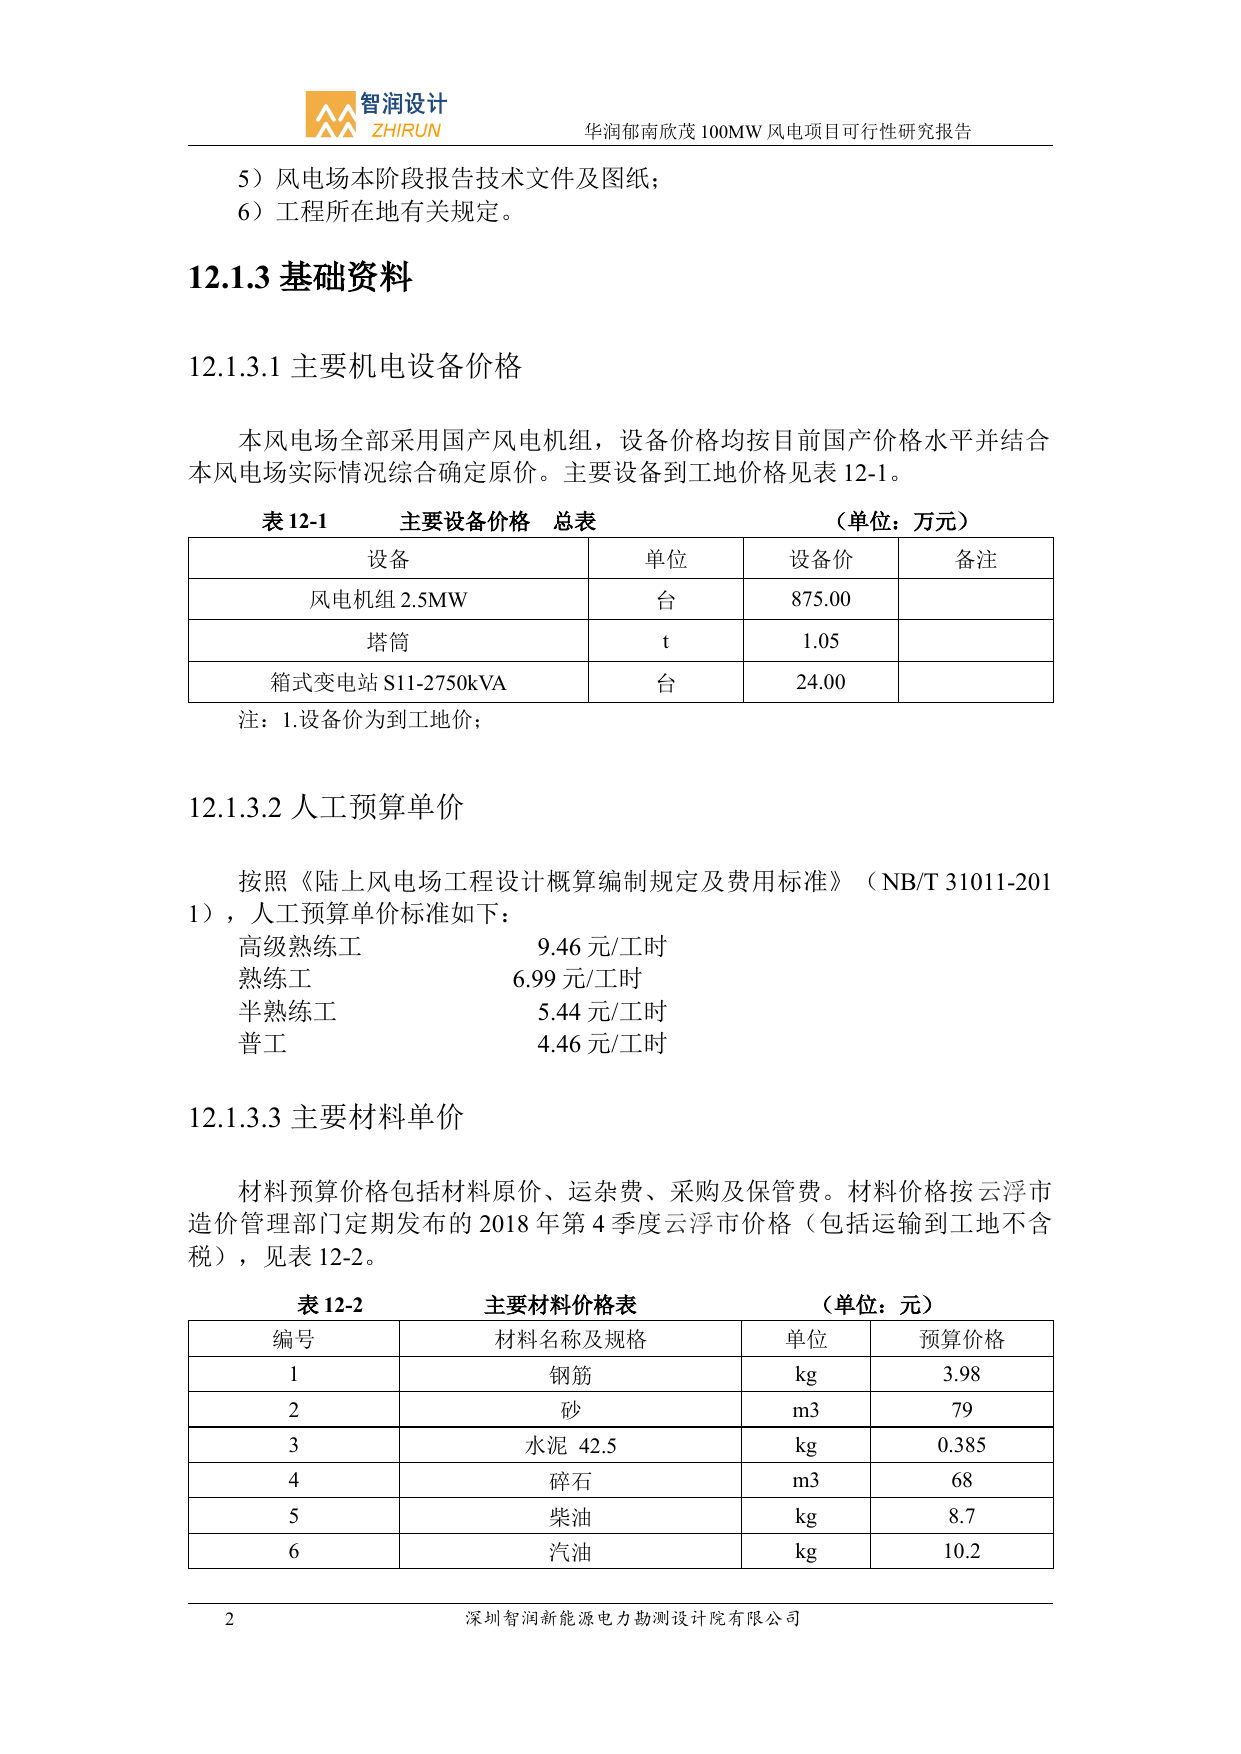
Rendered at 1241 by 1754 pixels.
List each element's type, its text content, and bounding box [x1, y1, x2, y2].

table_cell [899, 620, 1053, 661]
text 注：1.设备价为到工地价； [187, 703, 1053, 736]
table_cell 2 [189, 1392, 399, 1426]
table_cell kg [742, 1357, 870, 1391]
text 12.1.3.2 人工预算单价 [187, 774, 1053, 839]
table_header 材料名称及规格 [400, 1321, 741, 1356]
table_cell 塔筒 [189, 620, 588, 661]
text 12.1.3.1 主要机电设备价格 [187, 333, 1053, 398]
table_header 预算价格 [871, 1321, 1053, 1356]
table_cell 台 [589, 662, 743, 702]
table_cell 10.2 [871, 1534, 1053, 1568]
text 半熟练工 5.44元/工时 [187, 994, 1053, 1026]
table_header 备注 [899, 538, 1053, 578]
text 按照《陆上风电场工程设计概算编制规定及费用标准》（NB/T 1-），人工预算单价标准如下： [187, 864, 1053, 929]
table_cell 3.98 [871, 1357, 1053, 1391]
text 本风电场全部采用国产风电机组，设备价格均按目前国产价格水平并结合本风电场实际情况综合确定原价。主要设备到工地价格见表12-1。 [187, 423, 1053, 488]
table_cell [899, 579, 1053, 619]
table_header 设备 [189, 538, 588, 578]
text 6）工程所在地有关规定。 [187, 194, 1053, 227]
table_cell 5 [189, 1498, 399, 1533]
table_cell kg [742, 1534, 870, 1568]
table_cell kg [742, 1498, 870, 1533]
table_header 设备价 [744, 538, 898, 578]
table_cell 台 [589, 579, 743, 619]
table_cell 4 [189, 1463, 399, 1497]
table_cell m3 [742, 1392, 870, 1426]
table_cell t [589, 620, 743, 661]
text 普工 4.46元/工时 [187, 1026, 1053, 1059]
table_cell 风电机组2.5MW [189, 579, 588, 619]
table_cell 79 [871, 1392, 1053, 1426]
table_cell 1 [189, 1357, 399, 1391]
table_cell kg [742, 1428, 870, 1462]
table_cell 875.00 [744, 579, 898, 619]
table_cell m3 [742, 1463, 870, 1497]
table_cell 6 [189, 1534, 399, 1568]
table_cell 8.7 [871, 1498, 1053, 1533]
table_cell 0.385 [871, 1428, 1053, 1462]
table_cell 钢筋 [400, 1357, 741, 1391]
text 表12-1 主要设备价格汇总表 （单位：万元） [187, 504, 1053, 537]
picture [305, 88, 448, 139]
table_cell 水泥 42.5 [400, 1428, 741, 1462]
table_header 单位 [742, 1321, 870, 1356]
table_cell 68 [871, 1463, 1053, 1497]
text 5）风电场本阶段报告技术文件及图纸； [187, 162, 1053, 194]
table_header 编号 [189, 1321, 399, 1356]
table_header 单位 [589, 538, 743, 578]
text 12.1.3 基础资料 [187, 243, 1053, 308]
table_cell 3 [189, 1428, 399, 1462]
table_cell 1.05 [744, 620, 898, 661]
text 表12-2 主要材料价格表 （单位：元） [187, 1288, 1053, 1320]
table_cell 砂 [400, 1392, 741, 1426]
table_cell 柴油 [400, 1498, 741, 1533]
table_cell 汽油 [400, 1534, 741, 1568]
table_cell 碎石 [400, 1463, 741, 1497]
text 高级熟练工 9.46元/工时 [187, 929, 1053, 961]
text 熟练工 6.99元/工时 [187, 961, 1053, 994]
table_cell 箱式变电站S11-2750kVA [189, 662, 588, 702]
text 材料预算价格包括材料原价、运杂费、采购及保管费。材料价格按云浮市造价管理部门定期发布的2018年第4季度云浮市价格（包括运输到工地不含税），见表12-2。 [187, 1174, 1053, 1271]
table_cell [899, 662, 1053, 702]
table_cell 24.00 [744, 662, 898, 702]
text 12.1.3.3 主要材料单价 [187, 1084, 1053, 1149]
